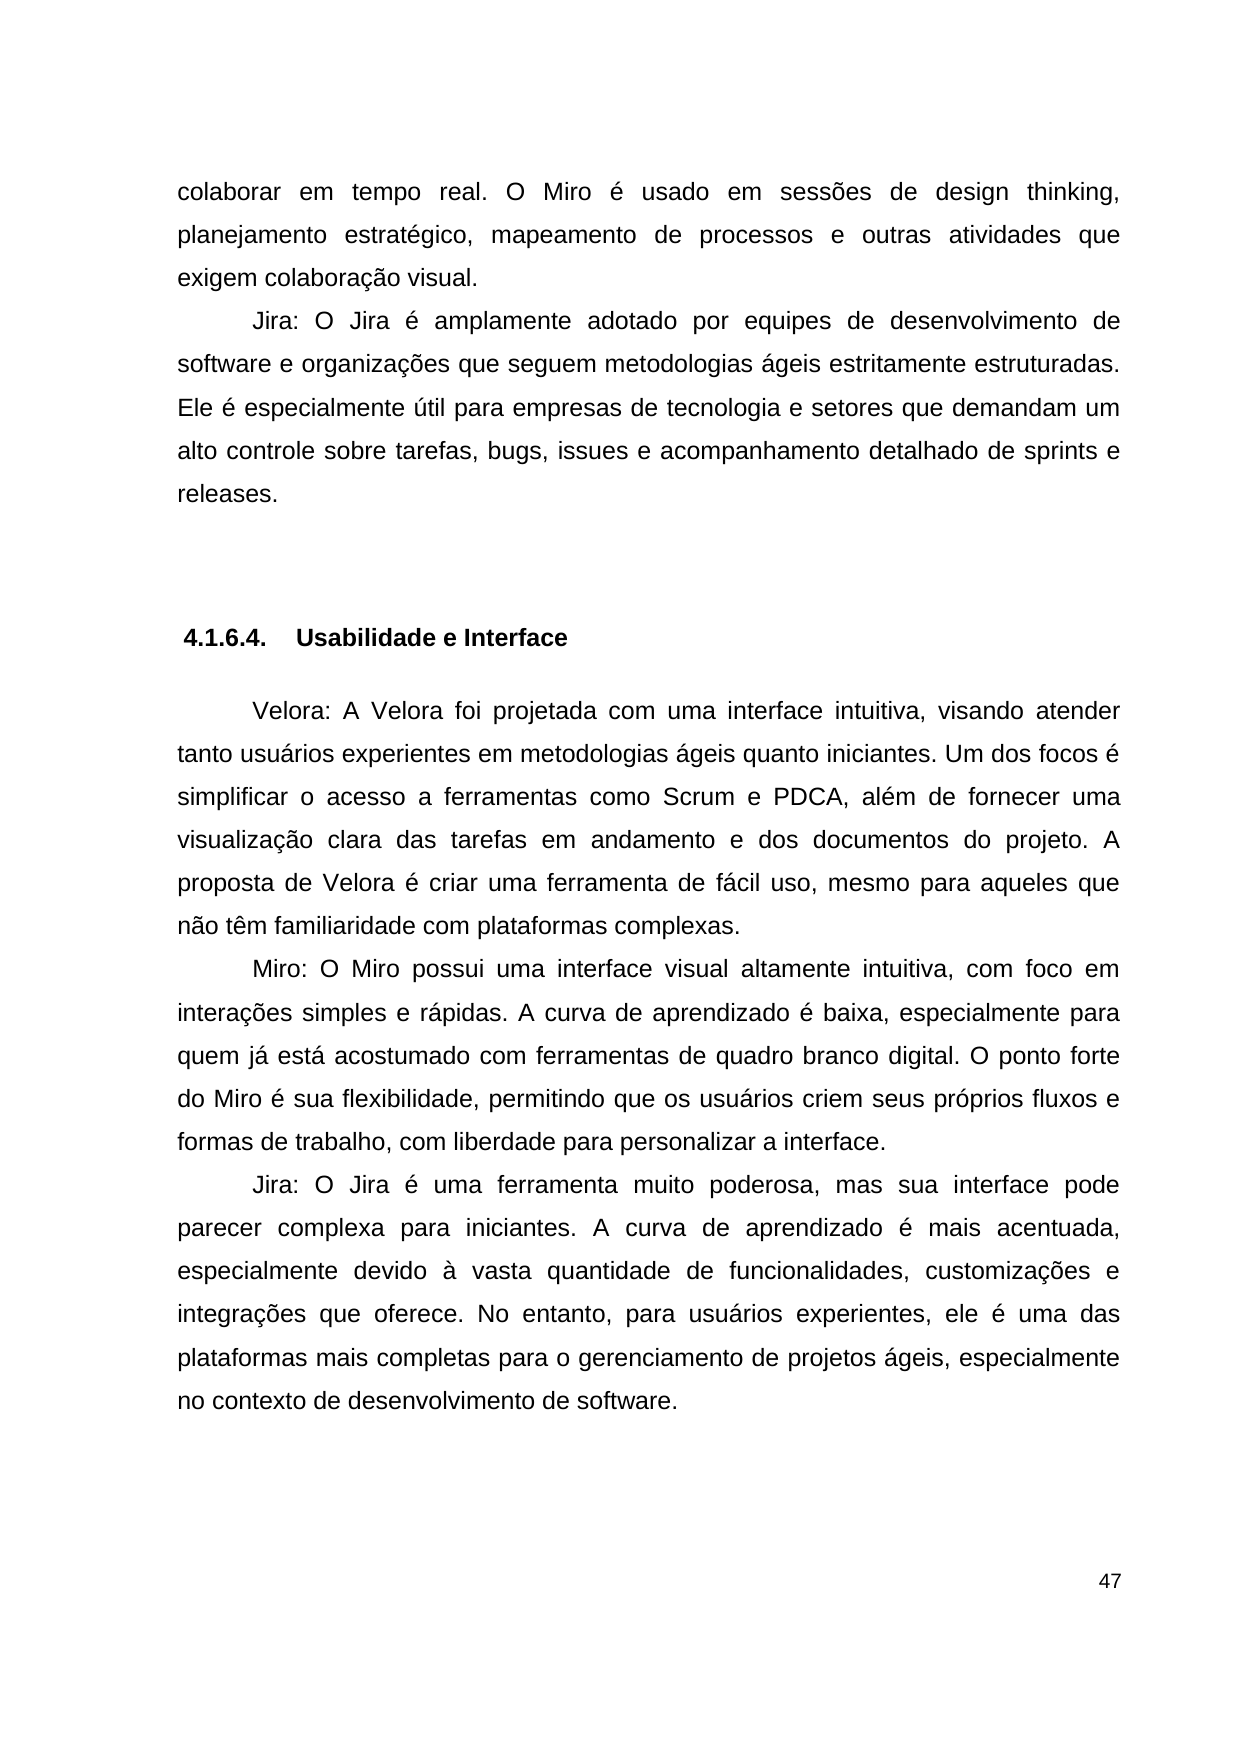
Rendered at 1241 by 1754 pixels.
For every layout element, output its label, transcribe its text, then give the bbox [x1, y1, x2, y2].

subtitle Usabilidade e Interface [183, 623, 1122, 652]
title Jira: O Jira é uma ferramenta muito poderosa, mas sua interface pode parecer complexa para iniciantes. A curva de aprendizado é mais acentuada, especialmente devido à vasta quantidade de funcionalidades, customizações e integrações que oferece. No entanto, para usuários experientes, ele é uma das plataformas mais completas para o gerenciamento de projetos ágeis, especialmente no contexto de desenvolvimento de software. [177, 1170, 1122, 1414]
title Velora: A Velora foi projetada com uma interface intuitiva, visando atender tanto usuários experientes em metodologias ágeis quanto iniciantes. Um dos focos é simplificar o acesso a ferramentas como Scrum e PDCA, além de fornecer uma visualização clara das tarefas em andamento e dos documentos do projeto. A proposta de Velora é criar uma ferramenta de fácil uso, mesmo para aqueles que não têm familiaridade com plataformas complexas. [177, 696, 1122, 940]
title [177, 177, 1122, 292]
title Miro: O Miro possui uma interface visual altamente intuitiva, com foco em interações simples e rápidas. A curva de aprendizado é baixa, especialmente para quem já está acostumado com ferramentas de quadro branco digital. O ponto forte do Miro é sua flexibilidade, permitindo que os usuários criem seus próprios fluxos e formas de trabalho, com liberdade para personalizar a interface. [177, 954, 1122, 1156]
title Jira: O Jira é amplamente adotado por equipes de desenvolvimento de software e organizações que seguem metodologias ágeis estritamente estruturadas. Ele é especialmente útil para empresas de tecnologia e setores que demandam um alto controle sobre tarefas, bugs, issues e acompanhamento detalhado de sprints e releases. [177, 306, 1122, 508]
